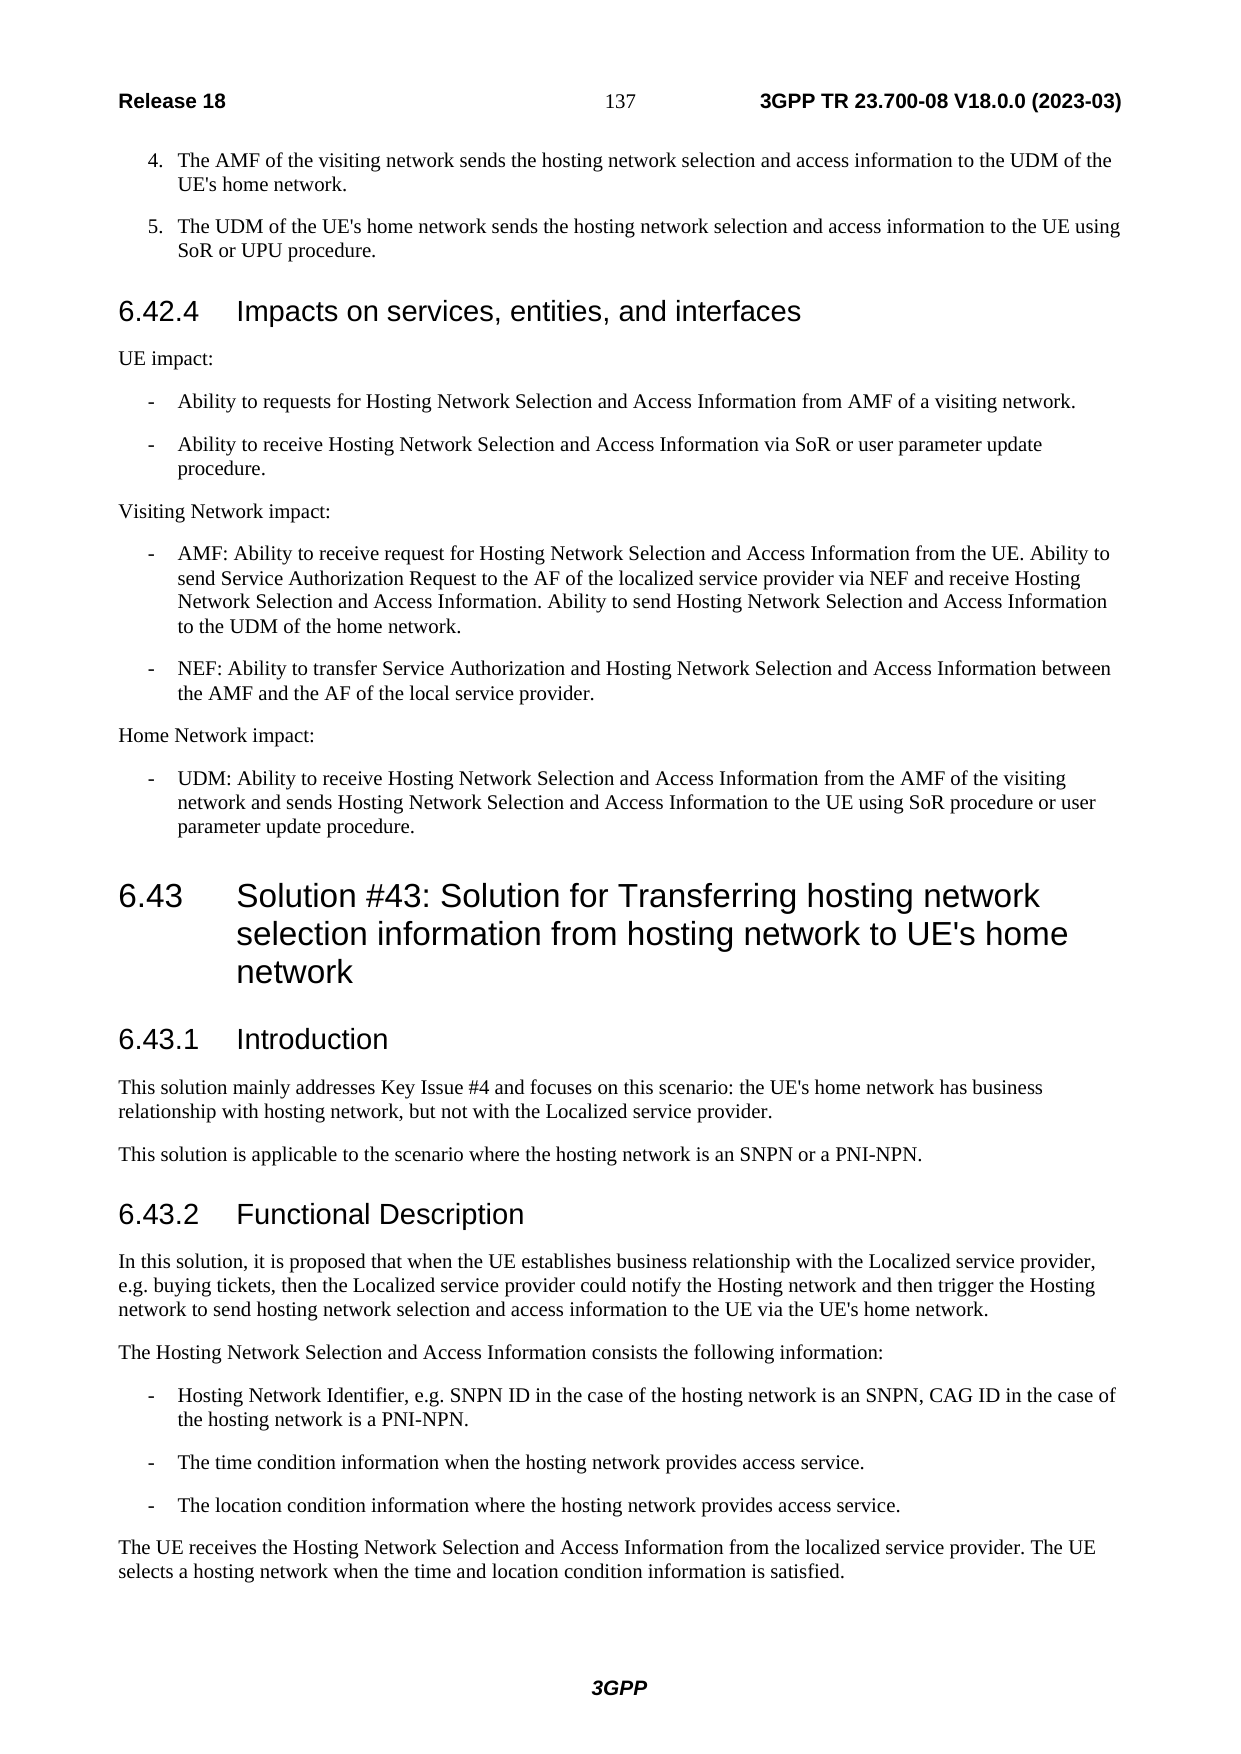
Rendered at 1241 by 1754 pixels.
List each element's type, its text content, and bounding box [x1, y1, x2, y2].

text - AMF: Ability to receive request for Hosting Network Selection and Access Information from the UE. Ability to send Service Authorization Request to the AF of the localized service provider via NEF and receive Hosting Network Selection and Access Information. Ability to send Hosting Network Selection and Access Information to the UDM of the home network. [148, 541, 1122, 638]
text - UDM: Ability to receive Hosting Network Selection and Access Information from the AMF of the visiting network and sends Hosting Network Selection and Access Information to the UE using SoR procedure or user parameter update procedure. [148, 766, 1122, 838]
text - Ability to receive Hosting Network Selection and Access Information via SoR or user parameter update procedure. [148, 432, 1122, 480]
text - Ability to requests for Hosting Network Selection and Access Information from AMF of a visiting network. [148, 389, 1122, 413]
text 5. The UDM of the UE's home network sends the hosting network selection and access information to the UE using SoR or UPU procedure. [148, 214, 1122, 262]
text Home Network impact: [118, 723, 1122, 747]
text - The time condition information when the hosting network provides access service. [148, 1450, 1122, 1474]
subtitle 6.43.2 Functional Description [118, 1197, 1122, 1230]
text 4. The AMF of the visiting network sends the hosting network selection and access information to the UDM of the UE's home network. [148, 147, 1122, 196]
subtitle 6.43.1 Introduction [118, 1022, 1122, 1056]
text UE impact: [118, 346, 1122, 370]
text The Hosting Network Selection and Access Information consists the following information: [118, 1340, 1122, 1364]
text Visiting Network impact: [118, 498, 1122, 523]
subtitle 6.42.4 Impacts on services, entities, and interfaces [118, 294, 1122, 327]
text This solution mainly addresses Key Issue #4 and focuses on this scenario: the UE's home network has business relationship with hosting network, but not with the Localized service provider. [118, 1074, 1122, 1123]
text This solution is applicable to the scenario where the hosting network is an SNPN or a PNI-NPN. [118, 1141, 1122, 1166]
text - Hosting Network Identifier, e.g. SNPN ID in the case of the hosting network is an SNPN, CAG ID in the case of the hosting network is a PNI-NPN. [148, 1383, 1122, 1431]
text - NEF: Ability to transfer Service Authorization and Hosting Network Selection and Access Information between the AMF and the AF of the local service provider. [148, 656, 1122, 704]
text - The location condition information where the hosting network provides access service. [148, 1492, 1122, 1517]
text The UE receives the Hosting Network Selection and Access Information from the localized service provider. The UE selects a hosting network when the time and location condition information is satisfied. [118, 1535, 1122, 1583]
text In this solution, it is proposed that when the UE establishes business relationship with the Localized service provider, e.g. buying tickets, then the Localized service provider could notify the Hosting network and then trigger the Hosting network to send hosting network selection and access information to the UE via the UE's home network. [118, 1249, 1122, 1321]
subtitle 6.43 Solution #43: Solution for Transferring hosting network selection information from hosting network to UE's home network [118, 876, 1122, 991]
